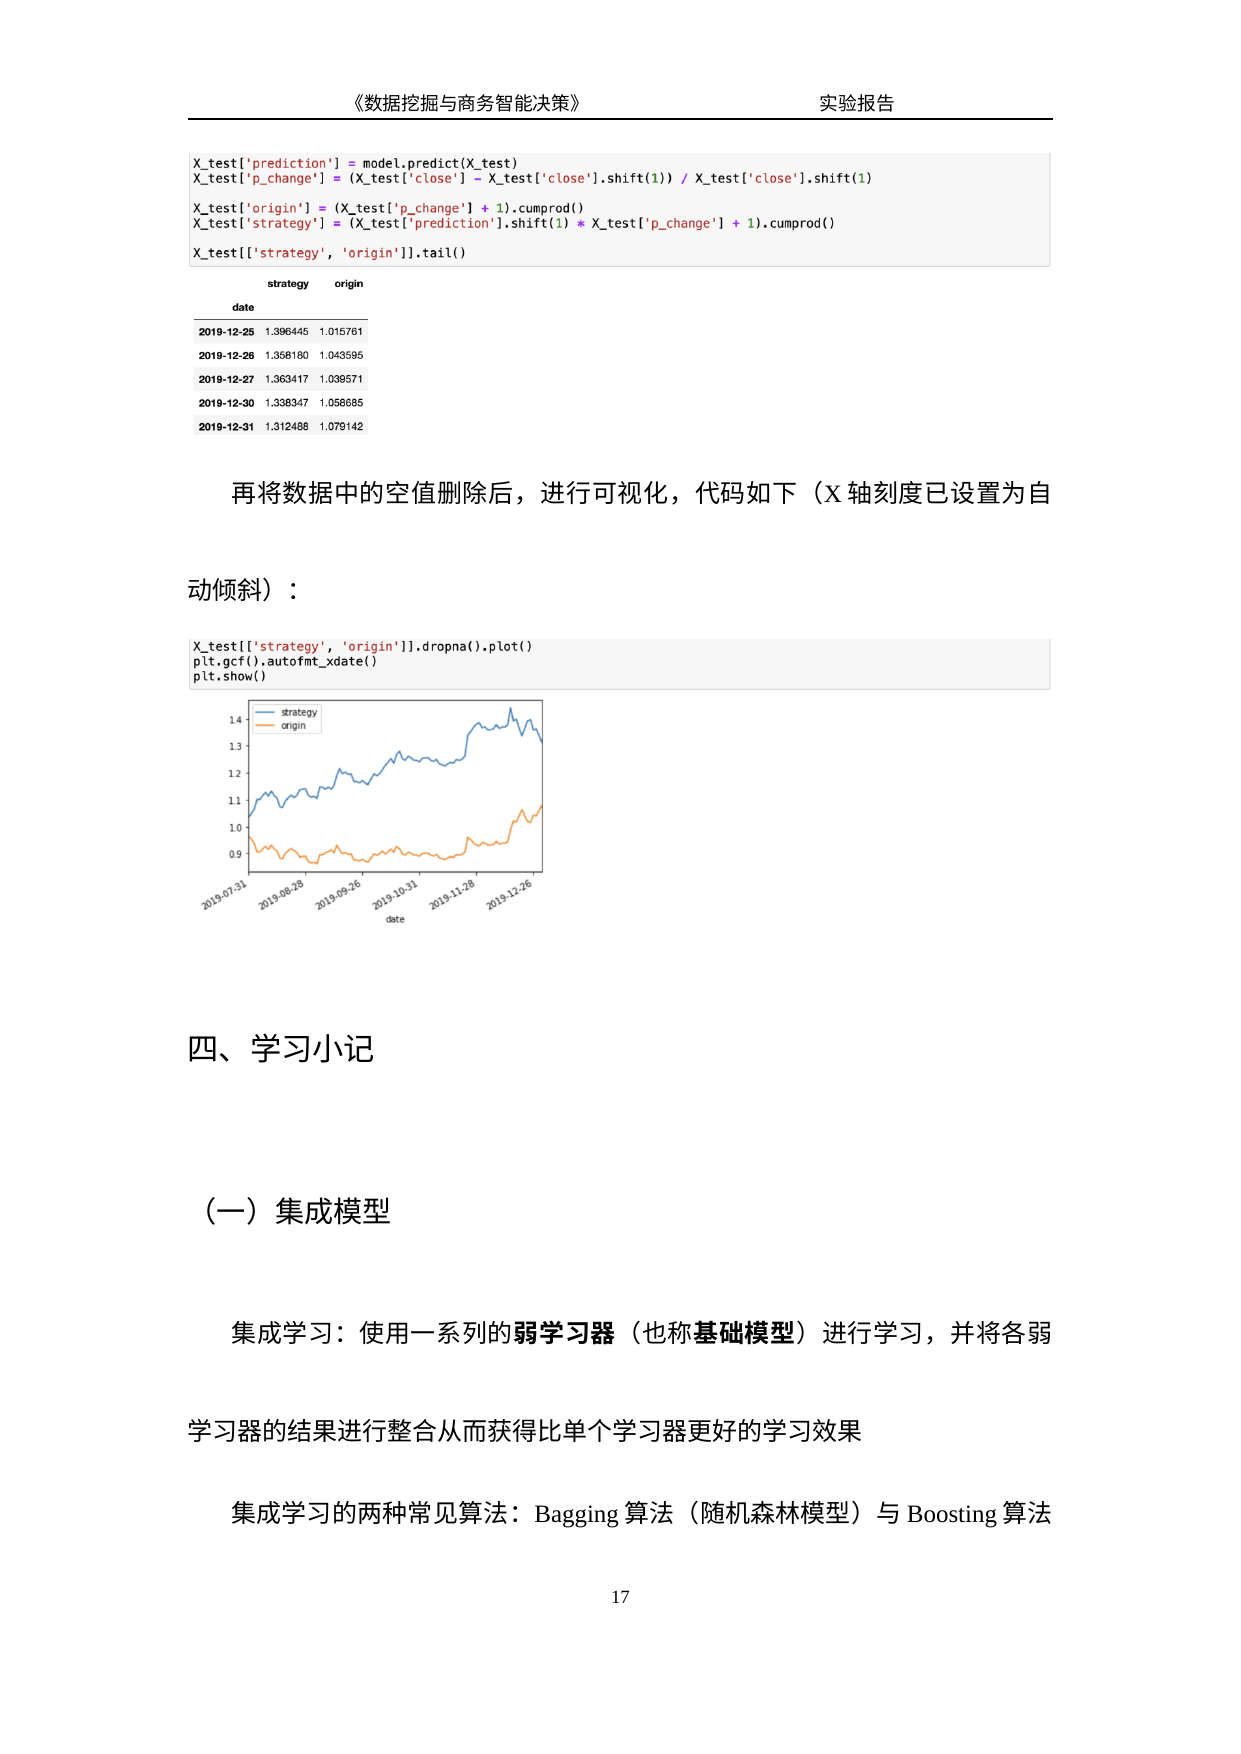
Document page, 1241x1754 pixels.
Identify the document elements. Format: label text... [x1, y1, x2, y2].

text 再将数据中的空值删除后，进行可视化，代码如下（X轴刻度已设置为自动倾斜）： [187, 460, 1053, 622]
subtitle （一）集成模型 [187, 1177, 1053, 1242]
list 集成学习：使用一系列的弱学习器（也称基础模型）进行学习，并将各弱学习器的结果进行整合从而获得比单个学习器更好的学习效果 [187, 1301, 1053, 1463]
picture [187, 153, 1052, 435]
picture [187, 639, 1052, 944]
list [187, 1480, 1053, 1545]
subtitle 四、学习小记 [187, 1014, 1053, 1079]
